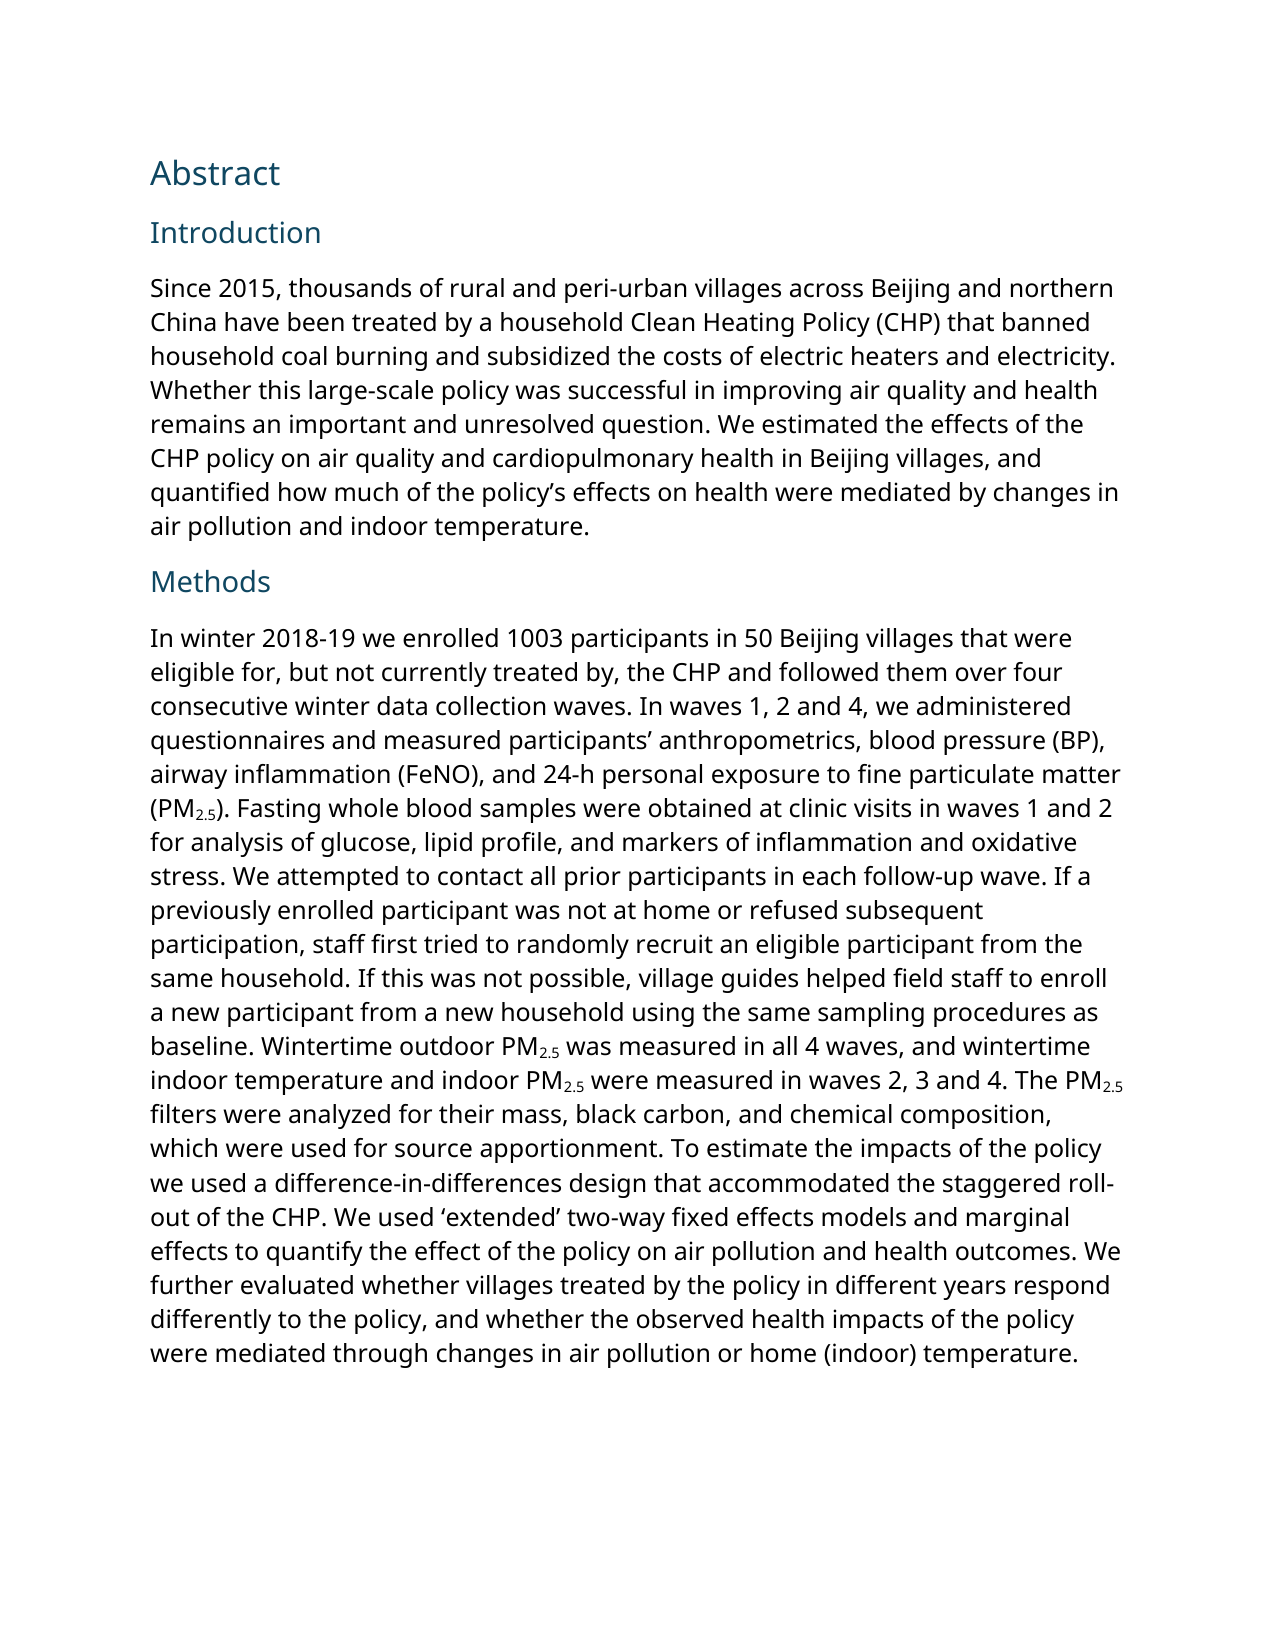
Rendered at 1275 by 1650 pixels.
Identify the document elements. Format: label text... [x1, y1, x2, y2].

text Since 2015, thousands of rural and peri-urban villages across Beijing and northern China have been treated by a household Clean Heating Policy (CHP) that banned household coal burning and subsidized the costs of electric heaters and electricity. Whether this large-scale policy was successful in improving air quality and health remains an important and unresolved question. We estimated the effects of the CHP policy on air quality and cardiopulmonary health in Beijing villages, and quantified how much of the policy’s effects on health were mediated by changes in air pollution and indoor temperature. [150, 271, 1125, 543]
subtitle Methods [150, 562, 1125, 601]
text In winter 2018-19 we enrolled 1003 participants in 50 Beijing villages that were eligible for, but not currently treated by, the CHP and followed them over four consecutive winter data collection waves. In waves 1, 2 and 4, we administered questionnaires and measured participants’ anthropometrics, blood pressure (BP), airway inflammation (FeNO), and 24-h personal exposure to fine particulate matter (PM2.5). Fasting whole blood samples were obtained at clinic visits in waves 1 and 2 for analysis of glucose, lipid profile, and markers of inflammation and oxidative stress. We attempted to contact all prior participants in each follow-up wave. If a previously enrolled participant was not at home or refused subsequent participation, staff first tried to randomly recruit an eligible participant from the same household. If this was not possible, village guides helped field staff to enroll a new participant from a new household using the same sampling procedures as baseline. Wintertime outdoor PM2.5 was measured in all 4 waves, and wintertime indoor temperature and indoor PM2.5 were measured in waves 2, 3 and 4. The PM2.5 filters were analyzed for their mass, black carbon, and chemical composition, which were used for source apportionment. To estimate the impacts of the policy we used a difference-in-differences design that accommodated the staggered roll-out of the CHP. We used ‘extended’ two-way fixed effects models and marginal effects to quantify the effect of the policy on air pollution and health outcomes. We further evaluated whether villages treated by the policy in different years respond differently to the policy, and whether the observed health impacts of the policy were mediated through changes in air pollution or home (indoor) temperature. [150, 620, 1125, 1369]
subtitle Introduction [150, 212, 1125, 252]
subtitle Abstract [150, 150, 1125, 195]
